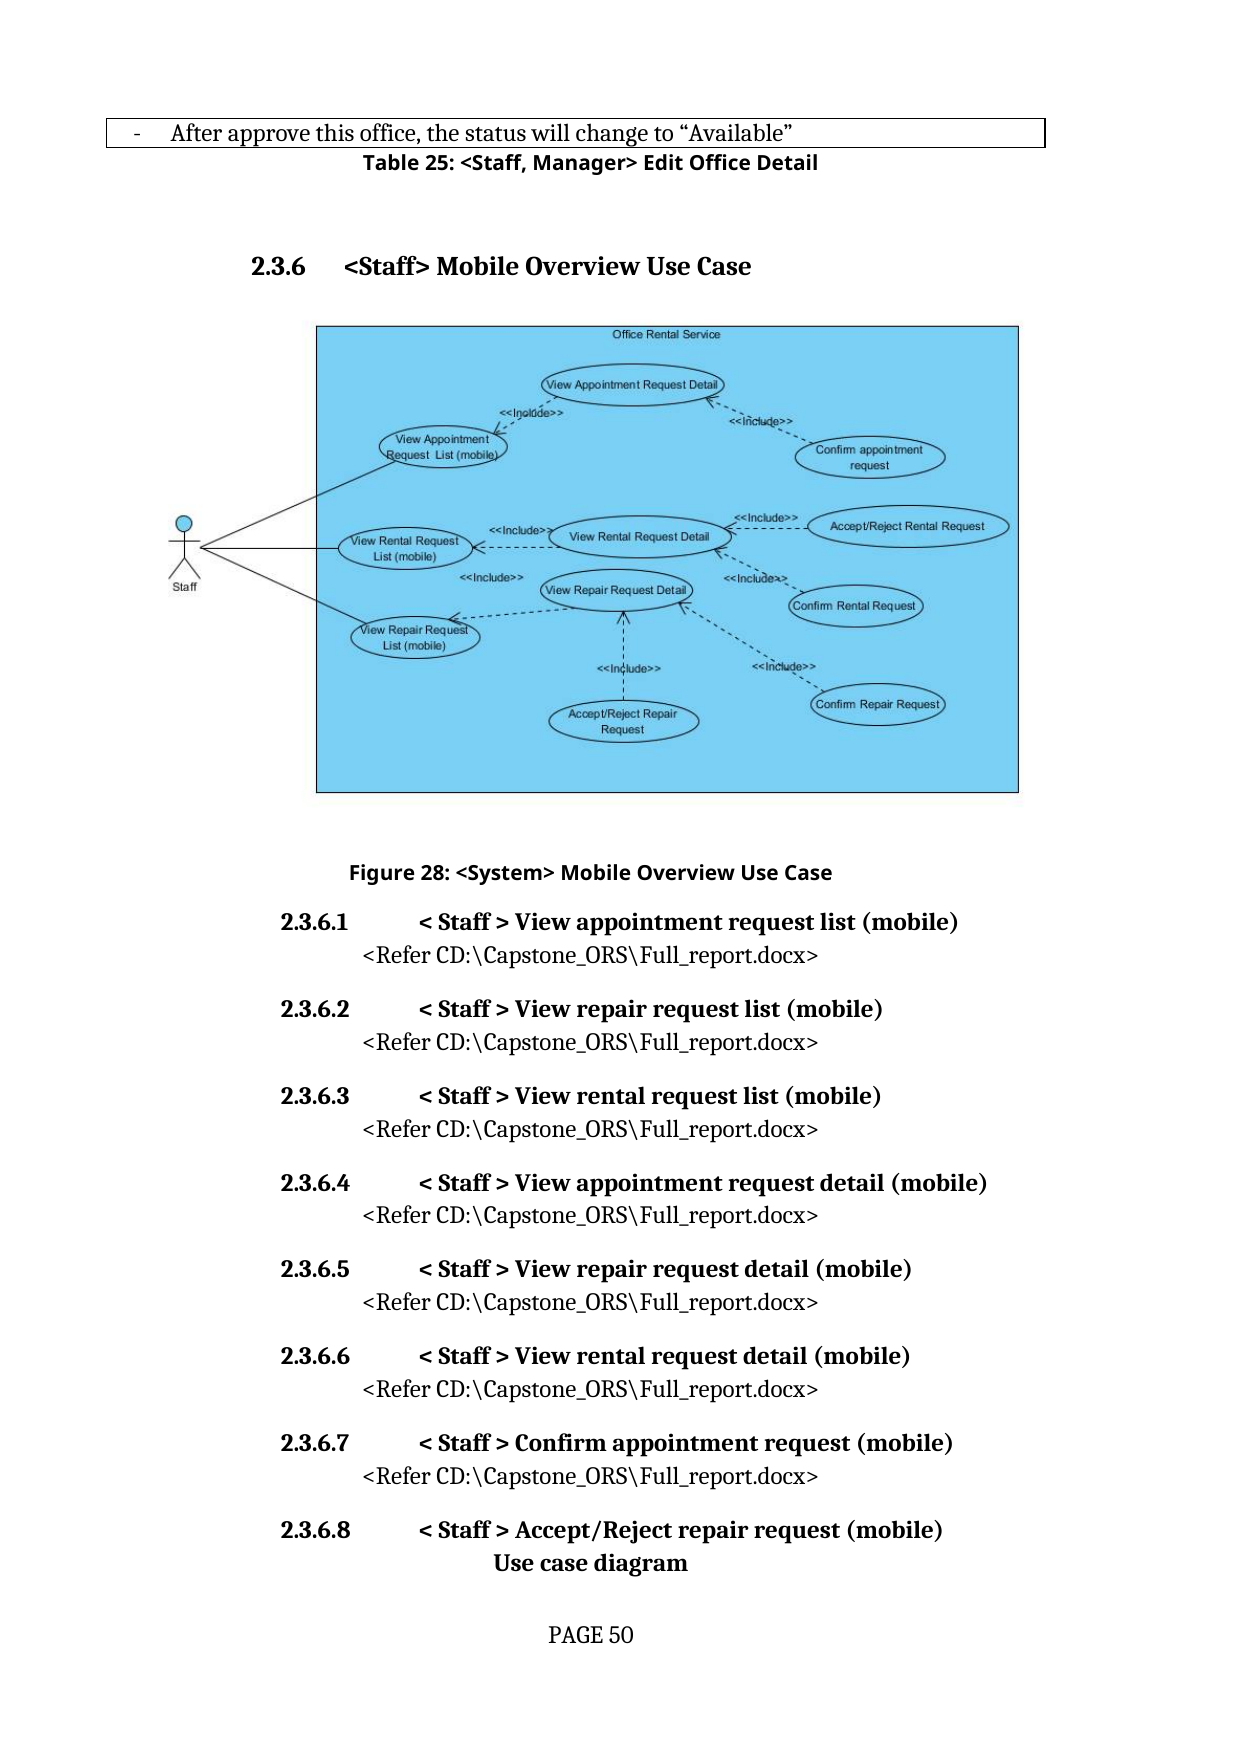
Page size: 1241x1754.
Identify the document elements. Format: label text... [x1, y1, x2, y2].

subtitle < Staff > View rental request list (mobile) [281, 1082, 1063, 1110]
subtitle < Staff > Confirm appointment request (mobile) [281, 1429, 1063, 1458]
text <Refer CD:\Capstone_ORS\Full_report.docx> [118, 1028, 1063, 1056]
text <Refer CD:\Capstone_ORS\Full_report.docx> [118, 1201, 1063, 1230]
subtitle < Staff > View appointment request detail (mobile) [281, 1168, 1063, 1197]
subtitle < Staff > View appointment request list (mobile) [281, 908, 1063, 937]
text Use case diagram [118, 1549, 1063, 1578]
text <Refer CD:\Capstone_ORS\Full_report.docx> [118, 1375, 1063, 1404]
text <Refer CD:\Capstone_ORS\Full_report.docx> [118, 1288, 1063, 1317]
subtitle < Staff > View rental request detail (mobile) [281, 1342, 1063, 1371]
text <Refer CD:\Capstone_ORS\Full_report.docx> [118, 941, 1063, 969]
subtitle < Staff > View repair request detail (mobile) [281, 1255, 1063, 1284]
subtitle < Staff > Accept/Reject repair request (mobile) [281, 1516, 1063, 1545]
text <Refer CD:\Capstone_ORS\Full_report.docx> [118, 1462, 1063, 1491]
picture [118, 287, 1064, 834]
text <Refer CD:\Capstone_ORS\Full_report.docx> [118, 1114, 1063, 1143]
subtitle <Staff> Mobile Overview Use Case [251, 251, 1063, 283]
subtitle < Staff > View repair request list (mobile) [281, 995, 1063, 1023]
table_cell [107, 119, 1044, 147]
